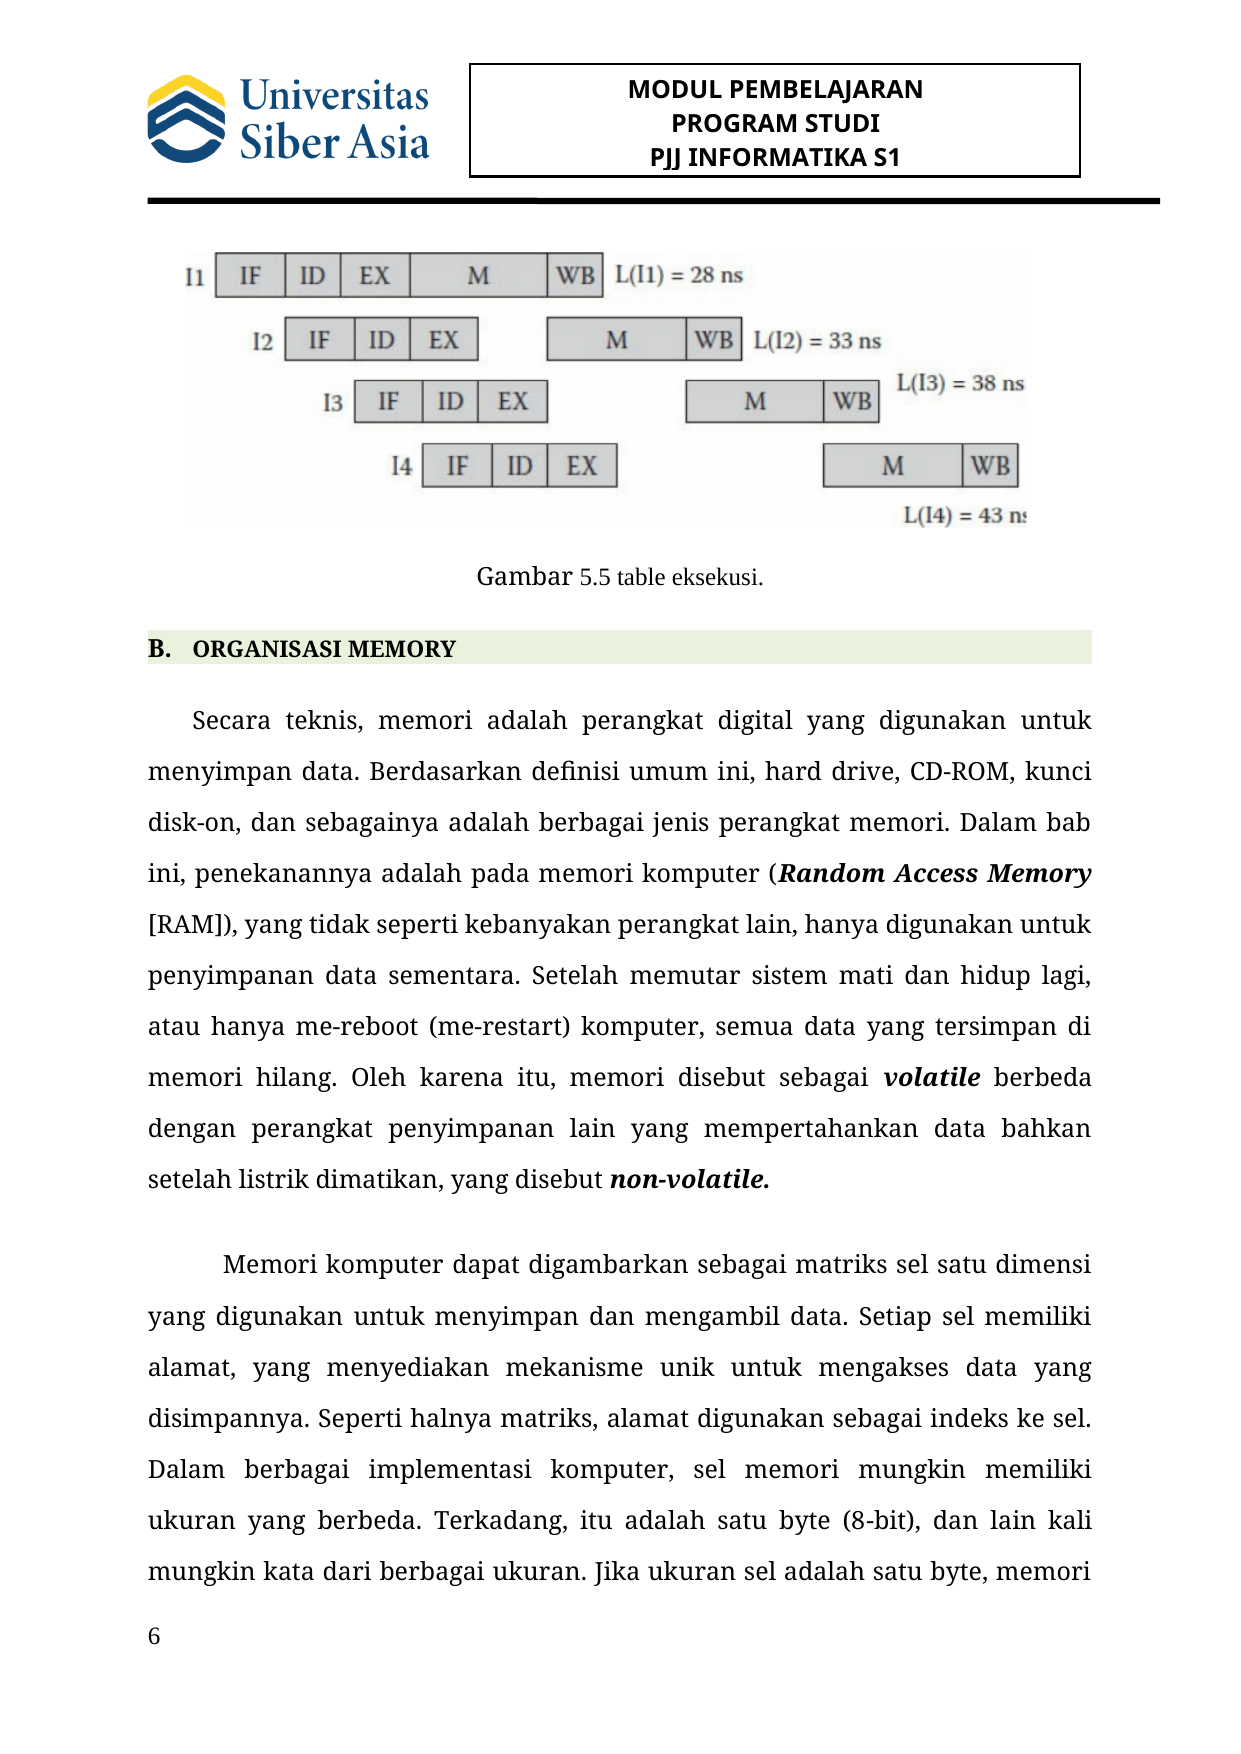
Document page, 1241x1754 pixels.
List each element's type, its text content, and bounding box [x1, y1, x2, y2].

picture [177, 236, 1036, 544]
text Secara teknis, memori adalah perangkat digital yang digunakan untuk menyimpan data. Berdasarkan definisi umum ini, hard drive, CD-ROM, kunci disk-on, dan sebagainya adalah berbagai jenis perangkat memori. Dalam bab ini, penekanannya adalah pada memori komputer (Random Access Memory [RAM]), yang tidak seperti kebanyakan perangkat lain, hanya digunakan untuk penyimpanan data sementara. Setelah memutar sistem mati dan hidup lagi, atau hanya me-reboot (me-restart) komputer, semua data yang tersimpan di memori hilang. Oleh karena itu, memori disebut sebagai volatile berbeda dengan perangkat penyimpanan lain yang mempertahankan data bahkan setelah listrik dimatikan, yang disebut non-volatile. [148, 703, 1092, 1196]
text Gambar 5.5 table eksekusi. [148, 558, 1092, 592]
picture [147, 75, 430, 163]
list ORGANISASI MEMORY [148, 630, 1092, 664]
